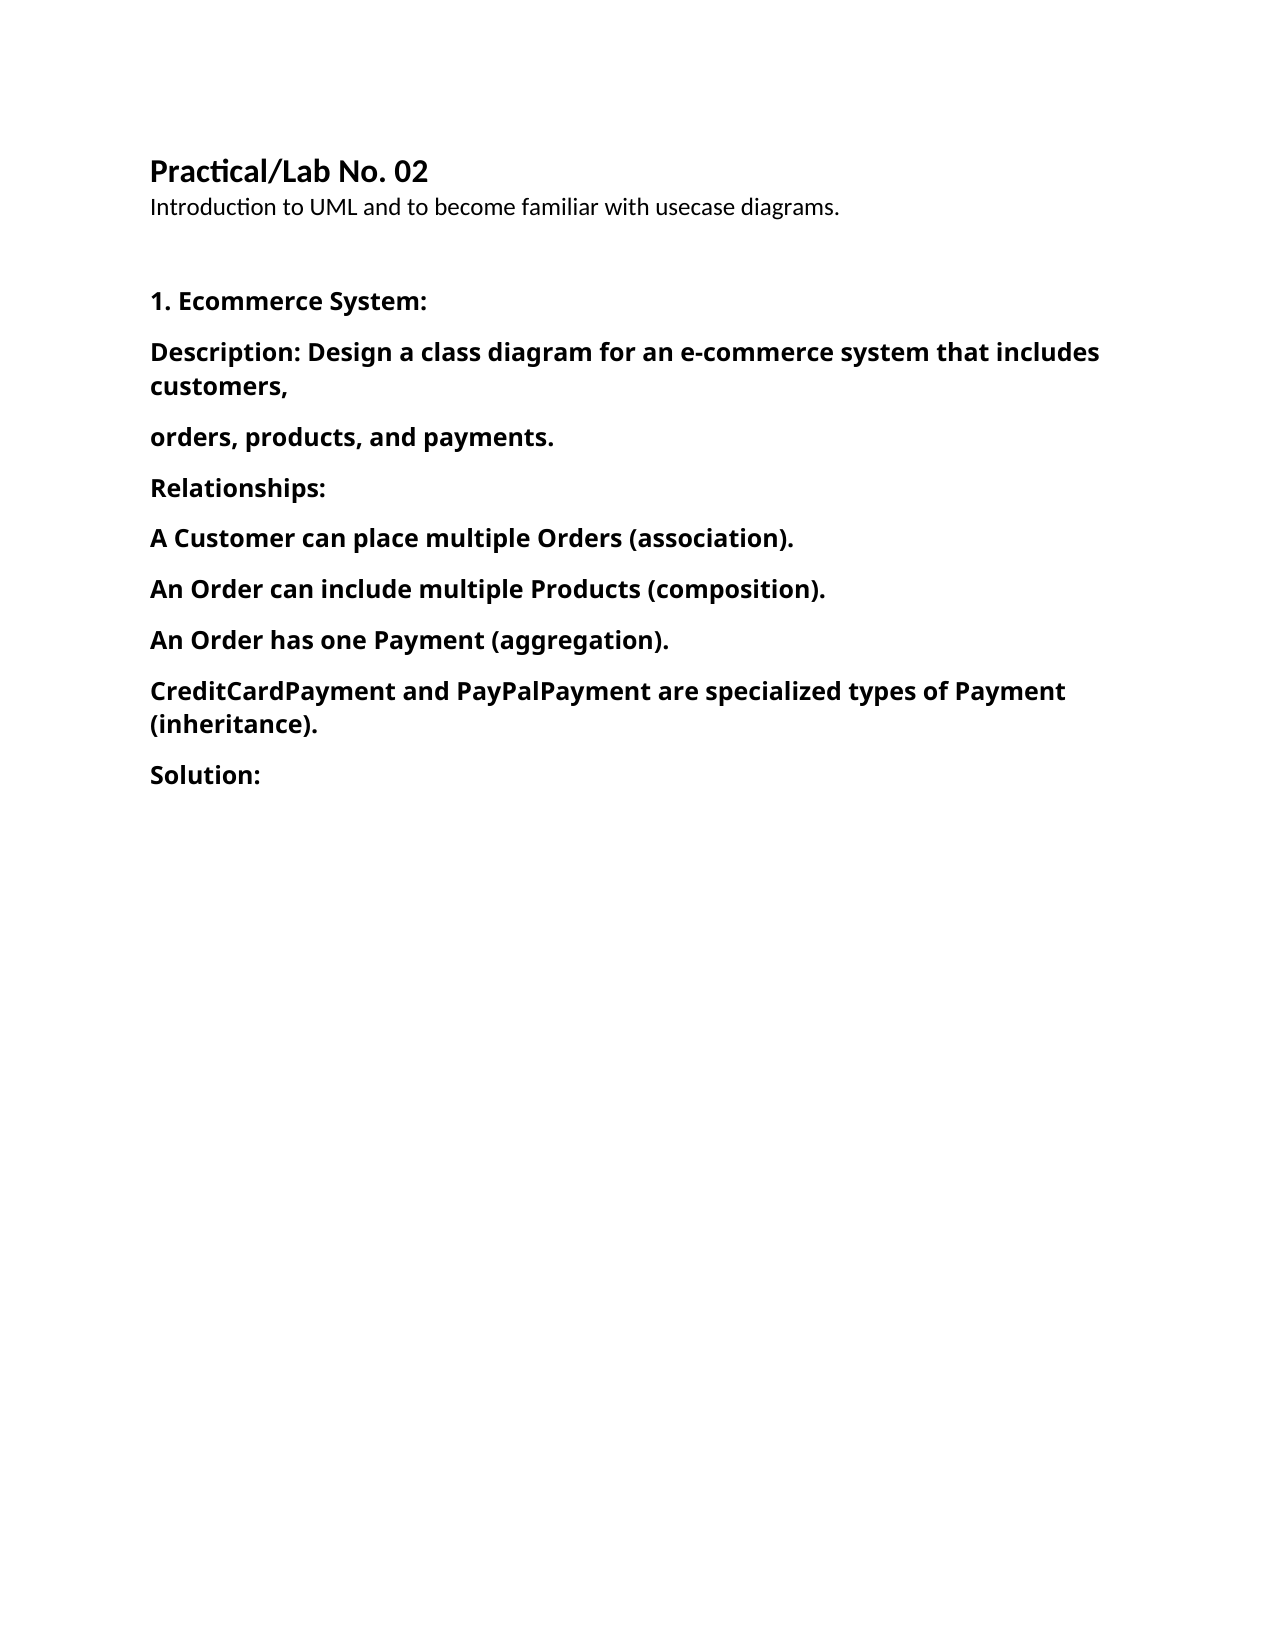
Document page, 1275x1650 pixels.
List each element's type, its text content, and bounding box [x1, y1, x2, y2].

text Solution: [150, 758, 1125, 792]
text Introduction to UML and to become familiar with usecase diagrams. [150, 191, 1125, 221]
subtitle Practical/Lab No. 02 [150, 150, 1125, 191]
text An Order can include multiple Products (composition). [150, 572, 1125, 606]
text A Customer can place multiple Orders (association). [150, 521, 1125, 555]
text Description: Design a class diagram for an e-commerce system that includes customers, [150, 335, 1125, 403]
text orders, products, and payments. [150, 419, 1125, 453]
text CreditCardPayment and PayPalPayment are specialized types of Payment (inheritance). [150, 673, 1125, 741]
text Relationships: [150, 470, 1125, 504]
text An Order has one Payment (aggregation). [150, 622, 1125, 656]
text 1. Ecommerce System: [150, 284, 1125, 318]
